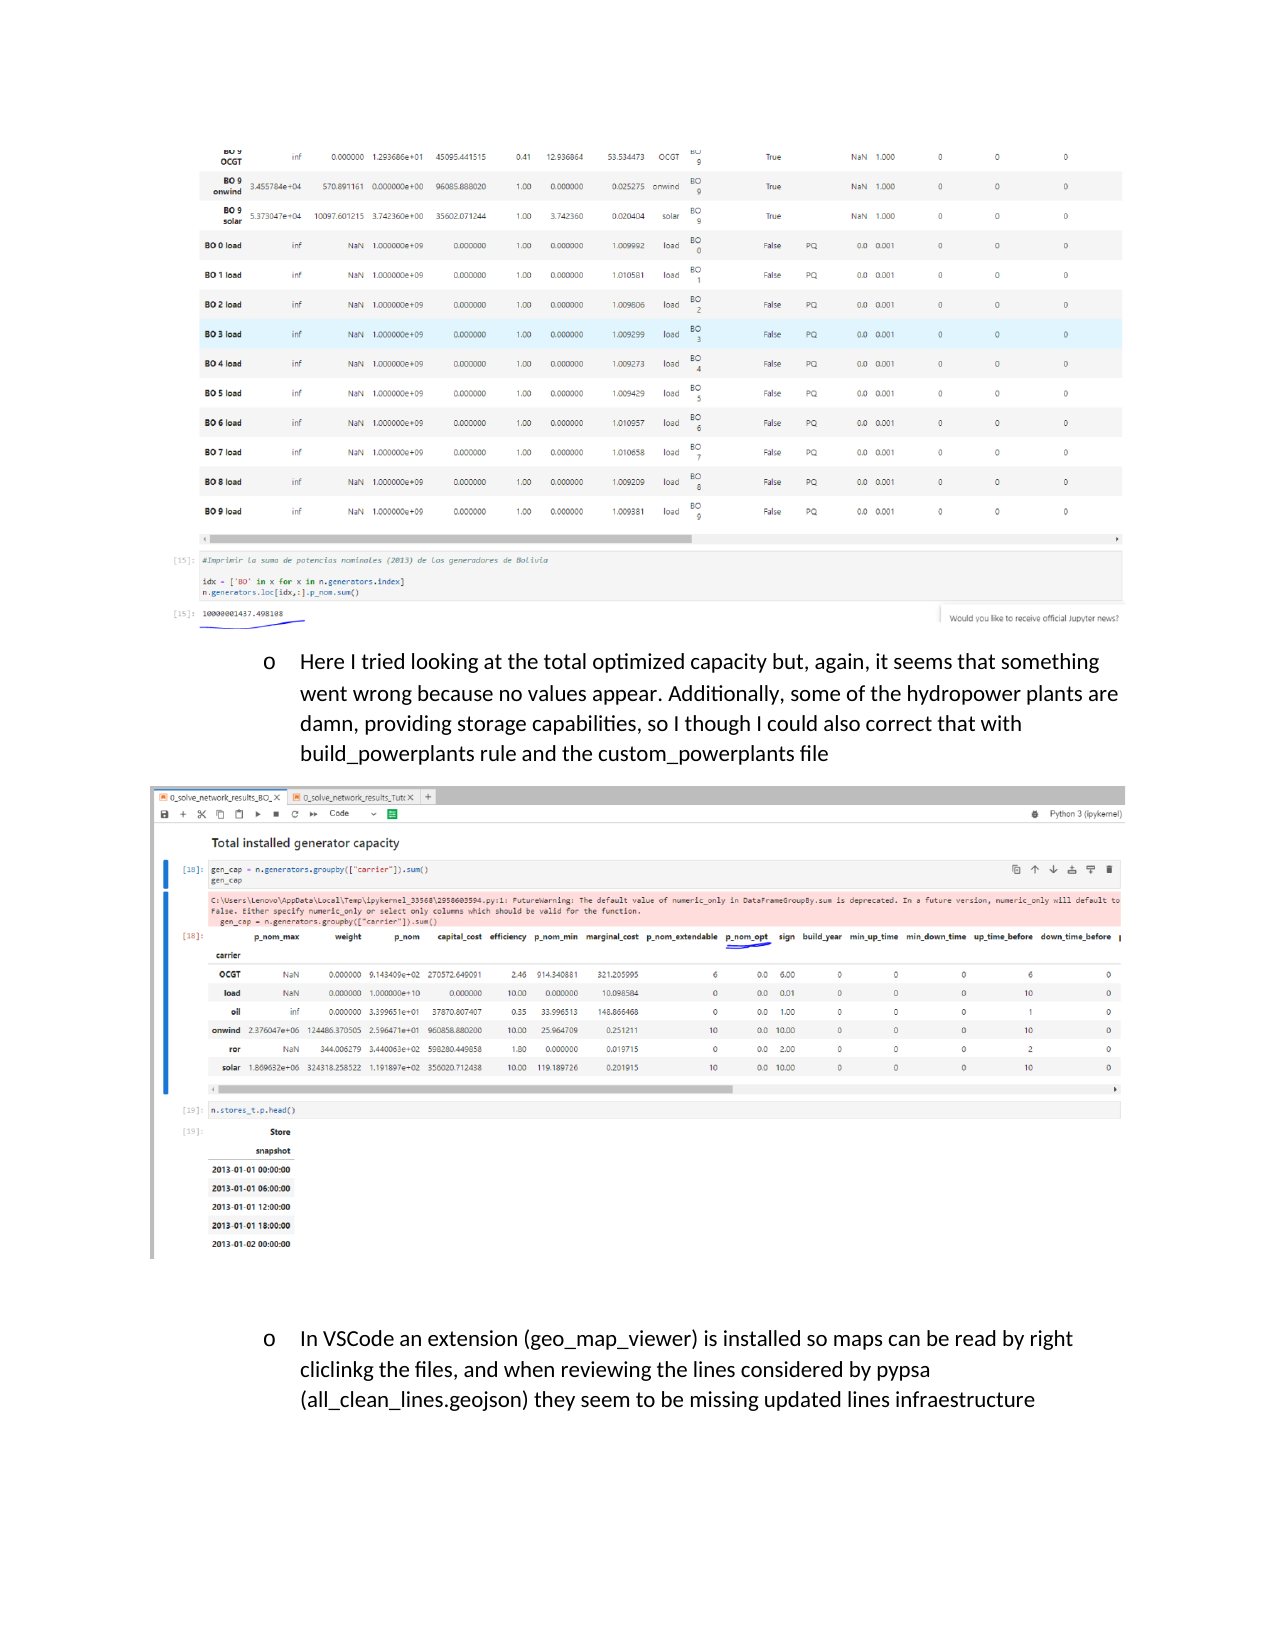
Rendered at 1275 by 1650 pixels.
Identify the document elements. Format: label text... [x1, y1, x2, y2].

list In VSCode an extension (geo_map_viewer) is installed so maps can be read by right cliclinkg the files, and when reviewing the lines considered by pypsa (all_clean_lines.geojson) they seem to be missing updated lines infraestructure [262, 1324, 1125, 1414]
picture [150, 786, 1125, 1259]
list Here I tried looking at the total optimized capacity but, again, it seems that something went wrong because no values appear. Additionally, some of the hydropower plants are damn, providing storage capabilities, so I though I could also correct that with build_powerplants rule and the custom_powerplants file [262, 647, 1125, 767]
picture [150, 150, 1125, 629]
